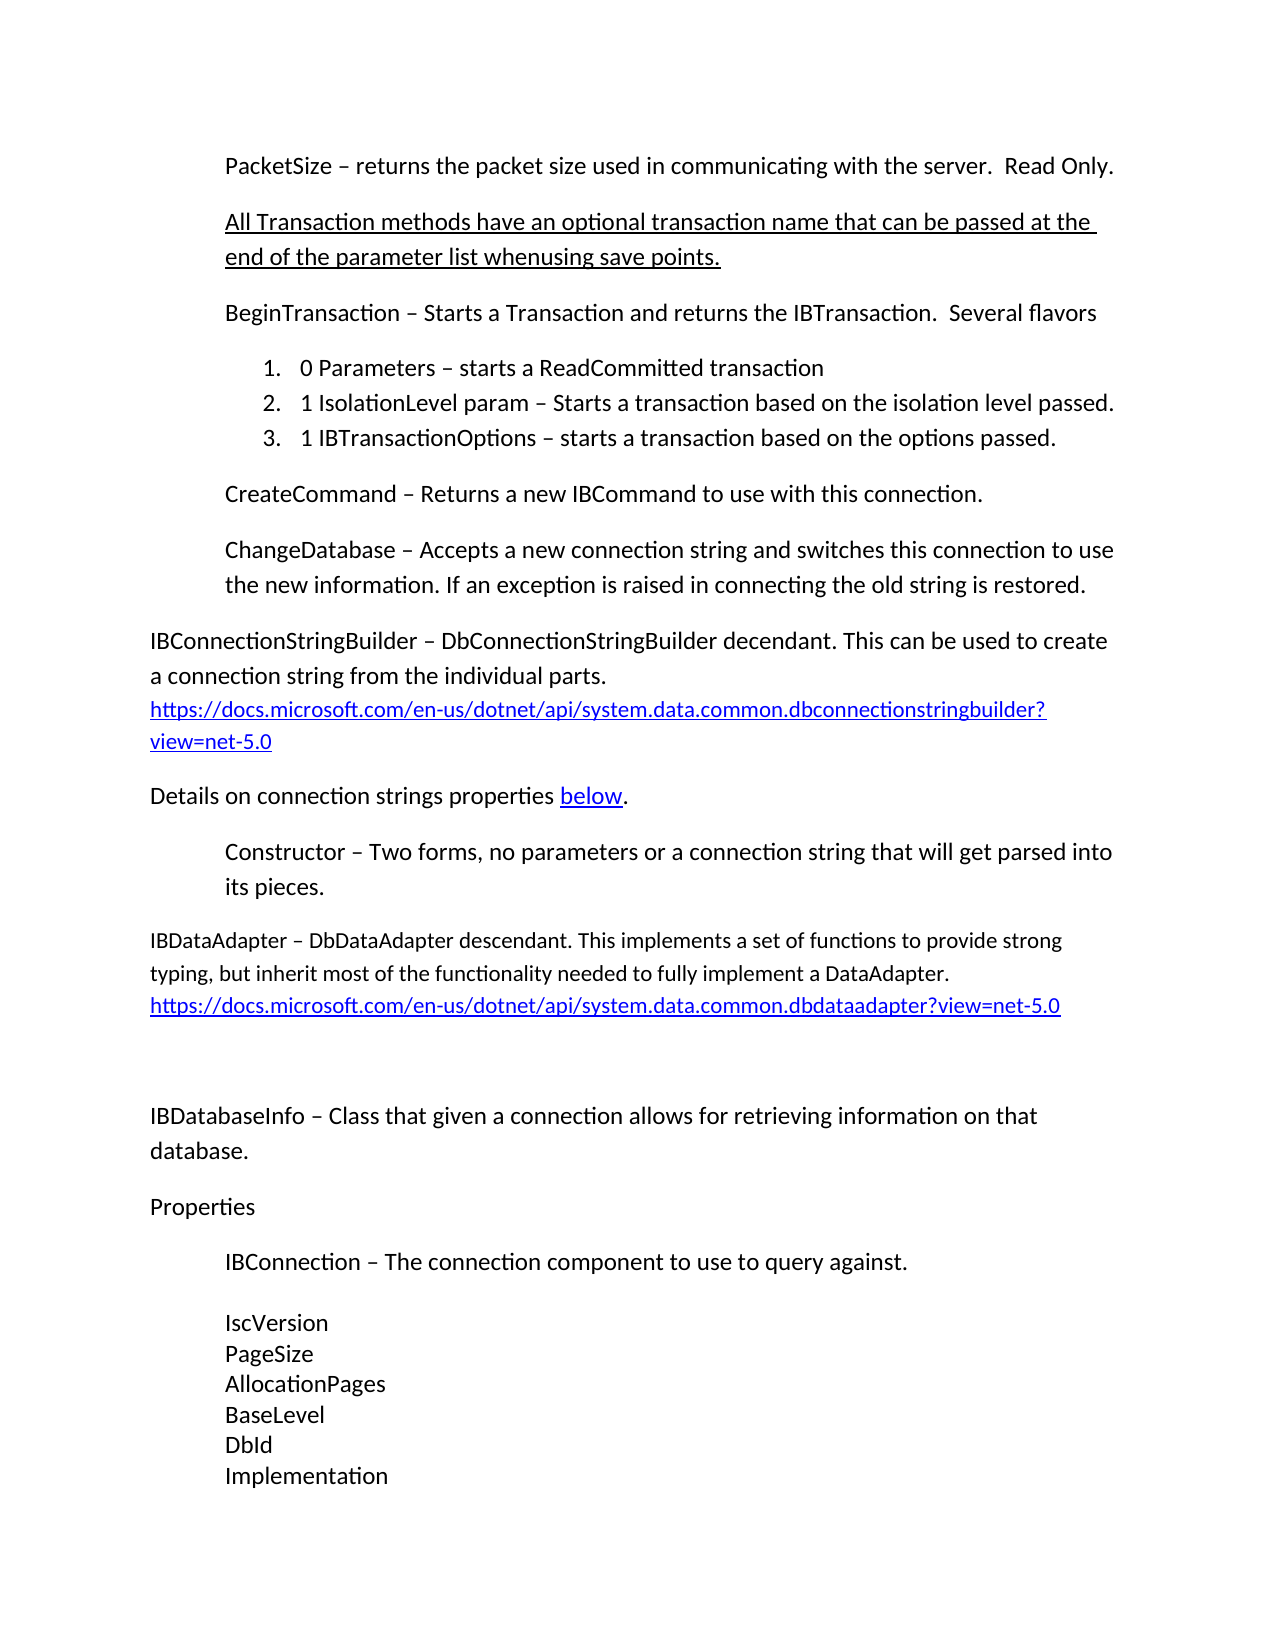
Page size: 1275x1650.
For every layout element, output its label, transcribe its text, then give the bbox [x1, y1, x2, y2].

text CreateCommand – Returns a new IBCommand to use with this connection. [225, 478, 1125, 509]
text ChangeDatabase – Accepts a new connection string and switches this connection to use the new information. If an exception is raised in connecting the old string is restored. [225, 534, 1125, 600]
list 0 Parameters – starts a ReadCommitted transaction [262, 352, 1125, 383]
text PageSize [225, 1338, 1125, 1368]
text Constructor – Two forms, no parameters or a connection string that will get parsed into its pieces. [225, 836, 1125, 901]
text PacketSize – returns the packet size used in communicating with the server. Read Only. [225, 150, 1125, 181]
list 1 IBTransactionOptions – starts a transaction based on the options passed. [262, 422, 1125, 453]
text Details on connection strings properties below. [150, 780, 1125, 810]
text Properties [150, 1191, 1125, 1221]
text IBDataAdapter – DbDataAdapter descendant. This implements a set of functions to provide strong typing, but inherit most of the functionality needed to fully implement a DataAdapter. https://docs.microsoft.com/en-us/dotnet/api/system.data.common.dbdataadapter?view=net-5.0 [150, 927, 1125, 1019]
text BaseLevel [225, 1399, 1125, 1429]
text IBDatabaseInfo – Class that given a connection allows for retrieving information on that database. [150, 1100, 1125, 1165]
text DbId [225, 1429, 1125, 1460]
text BeginTransaction – Starts a Transaction and returns the IBTransaction. Several flavors [225, 297, 1125, 327]
text All Transaction methods have an optional transaction name that can be passed at the end of the parameter list whenusing save points. [225, 206, 1125, 271]
list 1 IsolationLevel param – Starts a transaction based on the isolation level passed. [262, 387, 1125, 418]
text IBConnectionStringBuilder – DbConnectionStringBuilder decendant. This can be used to create a connection string from the individual parts. https://docs.microsoft.com/en-us/dotnet/api/system.data.common.dbconnectionstringbuilder?view=net-5.0 [150, 625, 1125, 755]
text Implementation [225, 1460, 1125, 1491]
text IBConnection – The connection component to use to query against. [225, 1246, 1125, 1277]
text AllocationPages [225, 1368, 1125, 1399]
text IscVersion [225, 1307, 1125, 1338]
